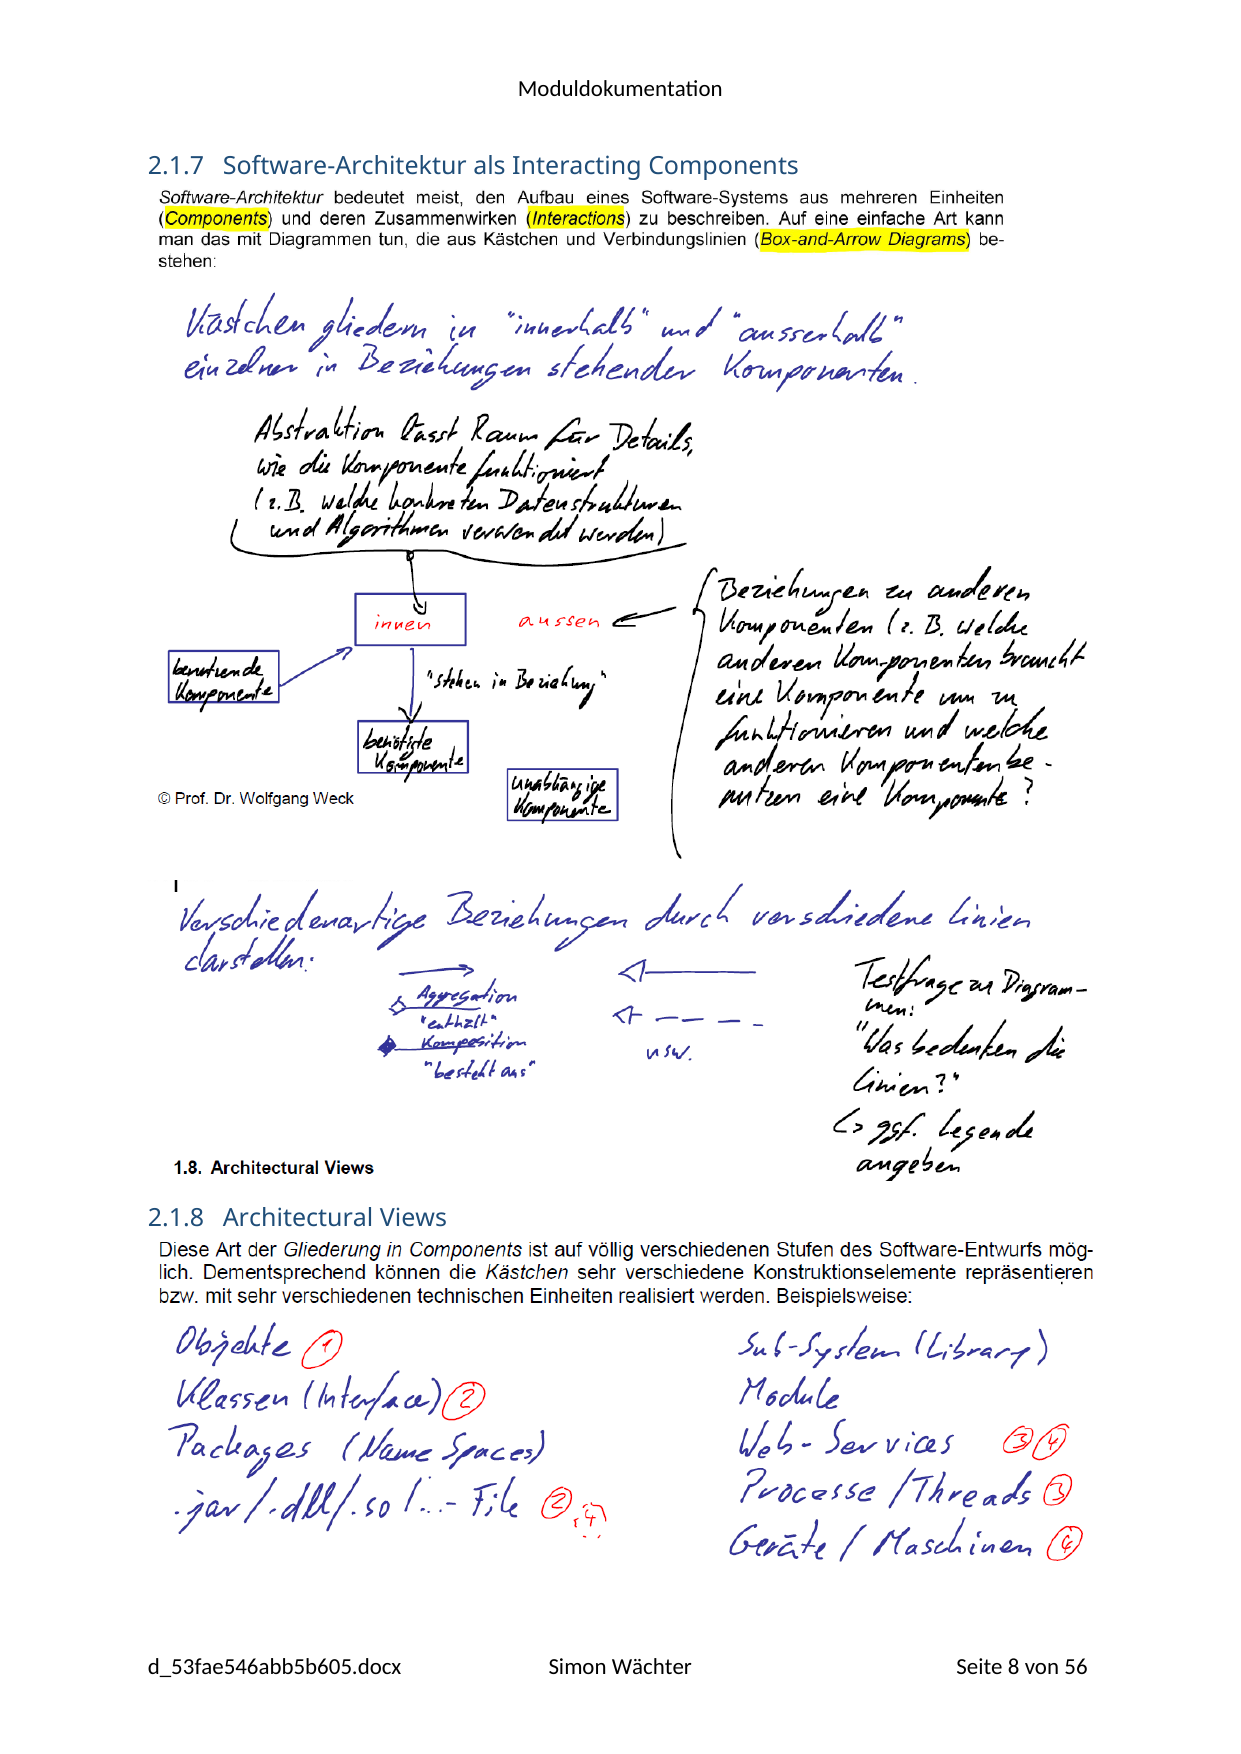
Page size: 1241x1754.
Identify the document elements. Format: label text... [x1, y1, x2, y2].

subtitle Software-Architektur als Interacting Components [148, 148, 1093, 182]
picture [147, 184, 1093, 862]
subtitle Architectural Views [148, 1199, 1093, 1234]
picture [147, 1236, 1093, 1587]
picture [147, 880, 1093, 1181]
